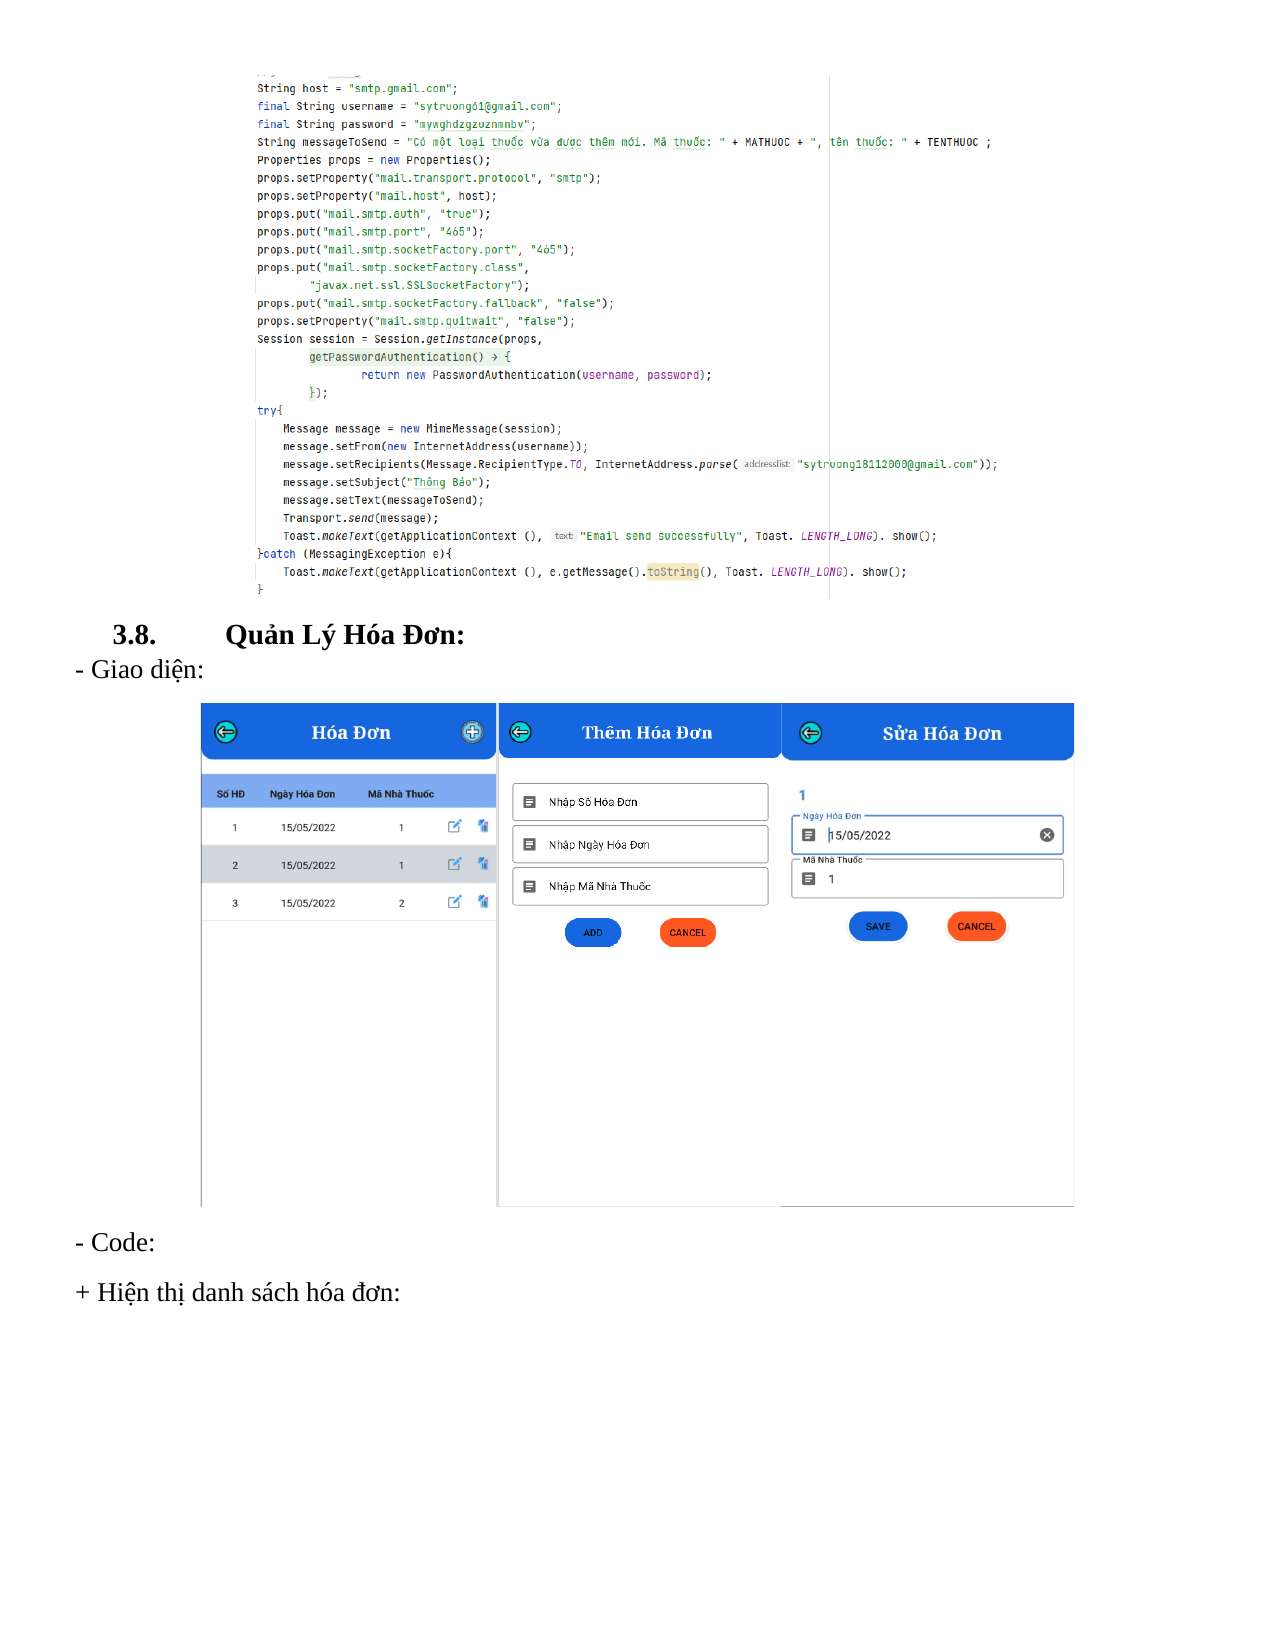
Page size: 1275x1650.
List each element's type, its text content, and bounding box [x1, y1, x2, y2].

text - Code: [75, 1226, 1200, 1257]
subtitle Quản Lý Hóa Đơn: [112, 617, 1200, 651]
picture [233, 75, 1042, 598]
text - Giao diện: [75, 653, 1200, 684]
text + Hiện thị danh sách hóa đơn: [75, 1276, 1200, 1307]
picture [200, 703, 1075, 1207]
